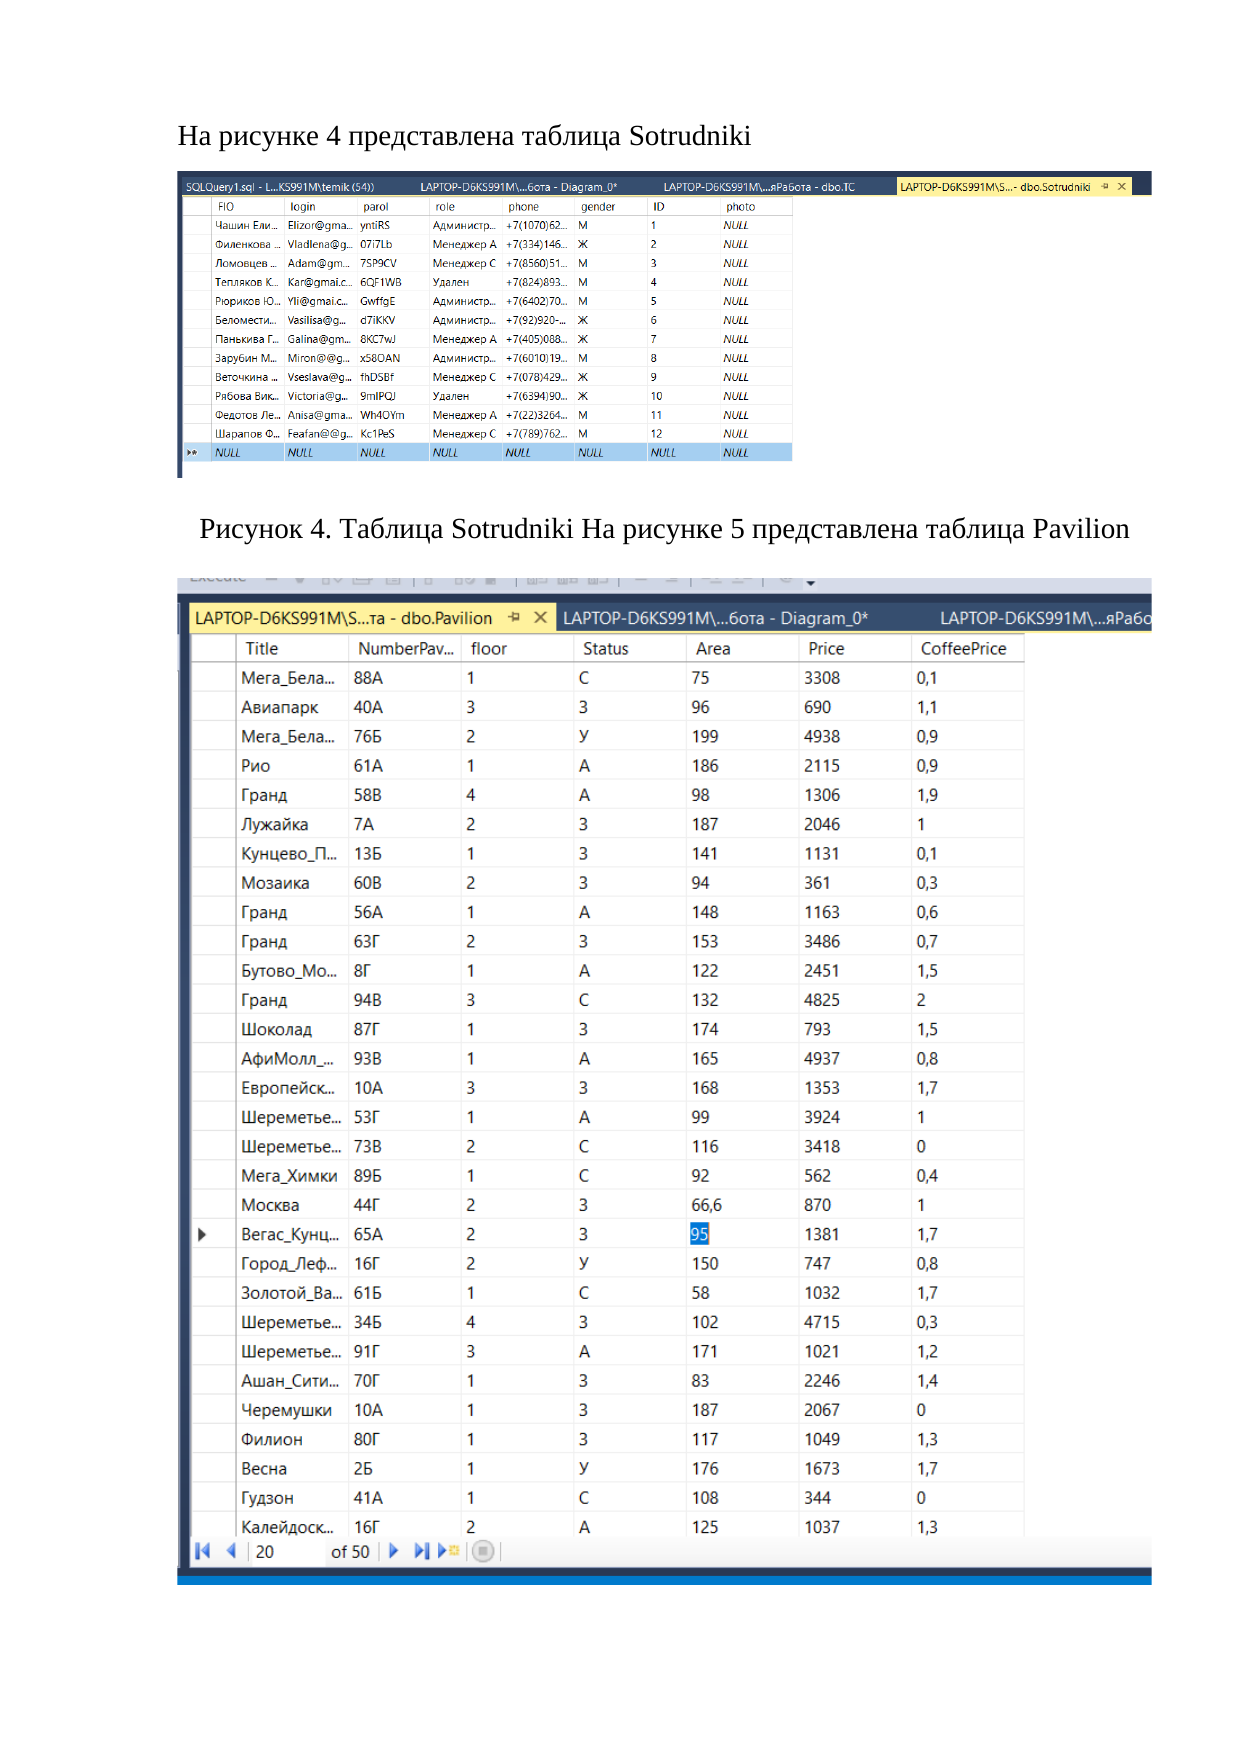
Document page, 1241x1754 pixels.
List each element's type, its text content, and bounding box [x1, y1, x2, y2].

text Рисунок 4. Таблица Sotrudniki На рисунке 5 представлена таблица Pavilion [177, 511, 1152, 545]
text На рисунке 4 представлена таблица Sotrudniki [177, 118, 1152, 152]
picture [177, 171, 1152, 478]
picture [177, 578, 1152, 1585]
